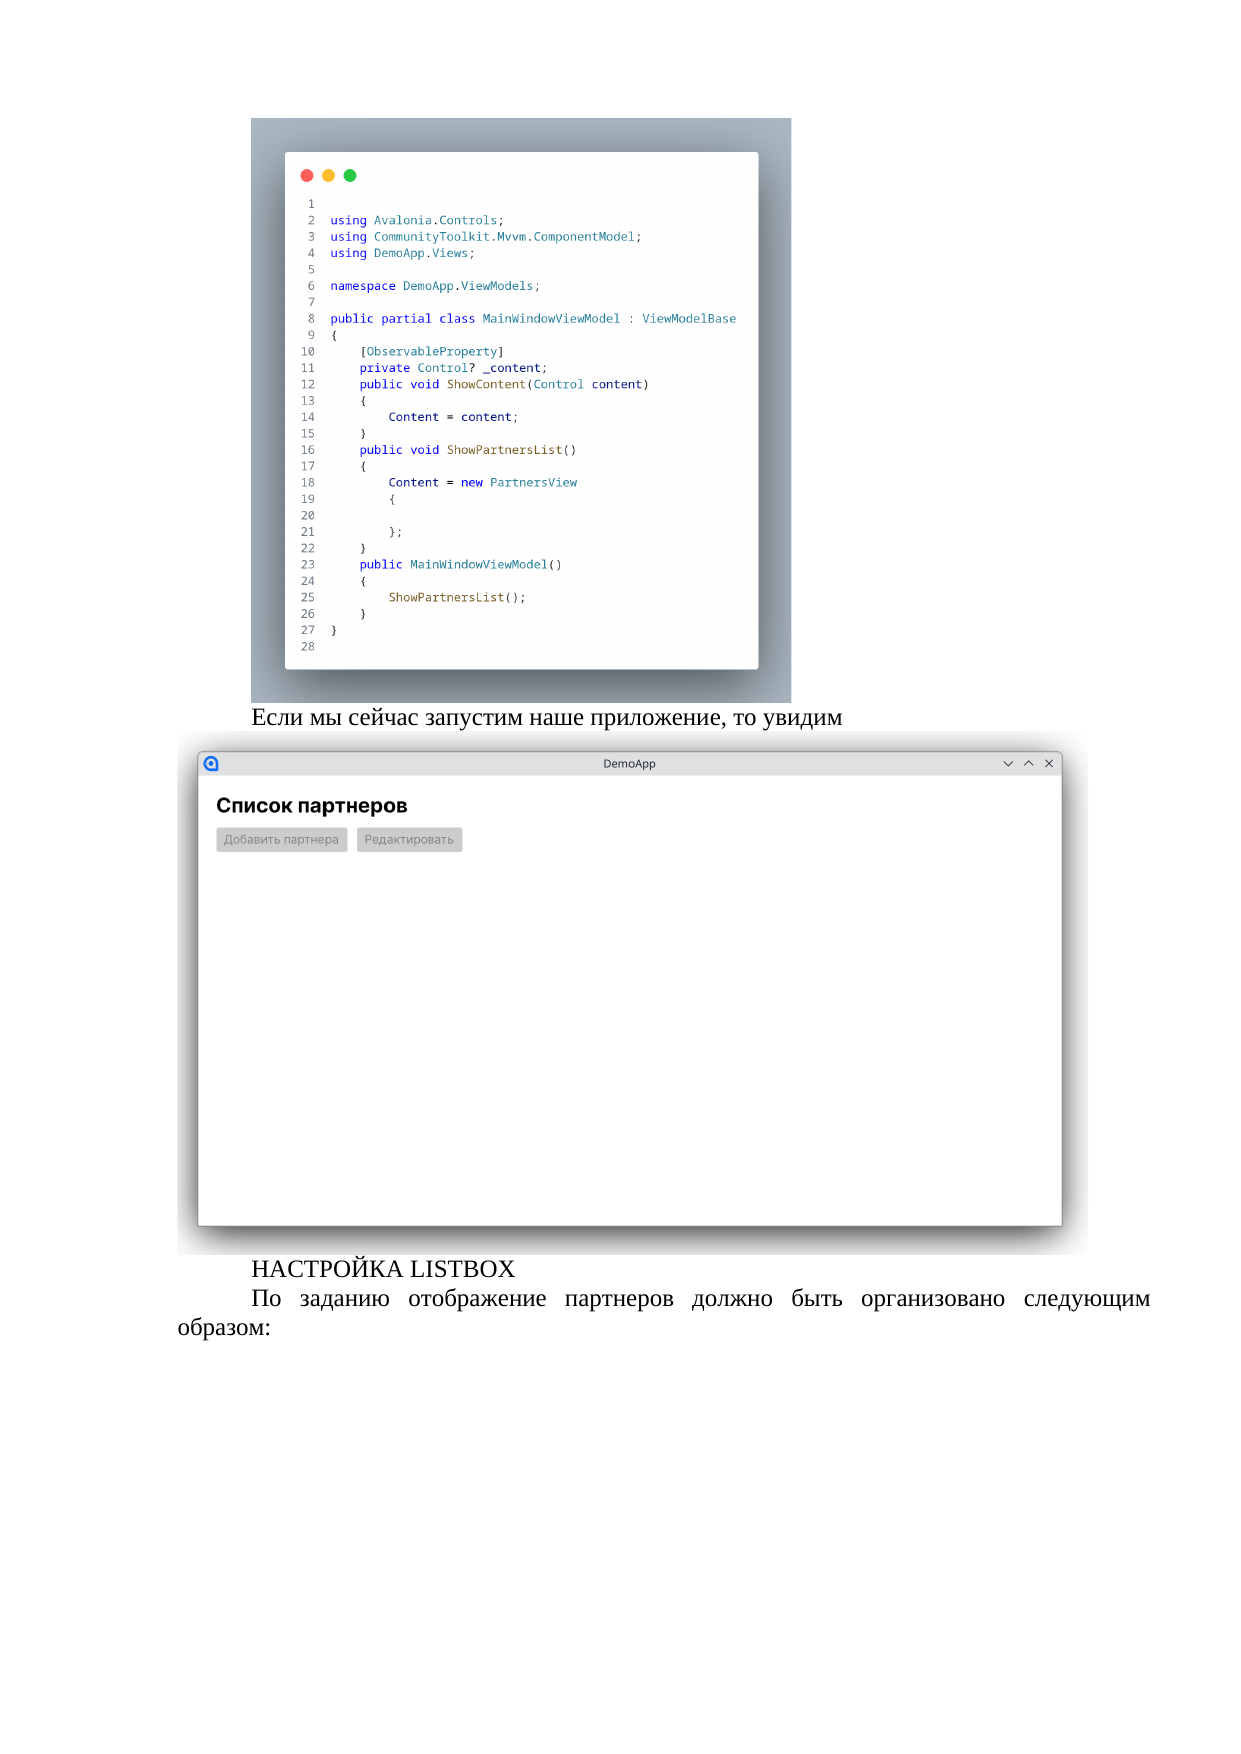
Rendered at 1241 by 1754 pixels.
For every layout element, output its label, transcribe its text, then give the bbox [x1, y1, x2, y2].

text По заданию отображение партнеров должно быть организовано следующим образом: [177, 1283, 1152, 1341]
picture [177, 731, 1089, 1255]
picture [251, 118, 792, 703]
subtitle НАСТРОЙКА LISTBOX [177, 1254, 1152, 1283]
text Если мы сейчас запустим наше приложение, то увидим [177, 702, 1152, 731]
